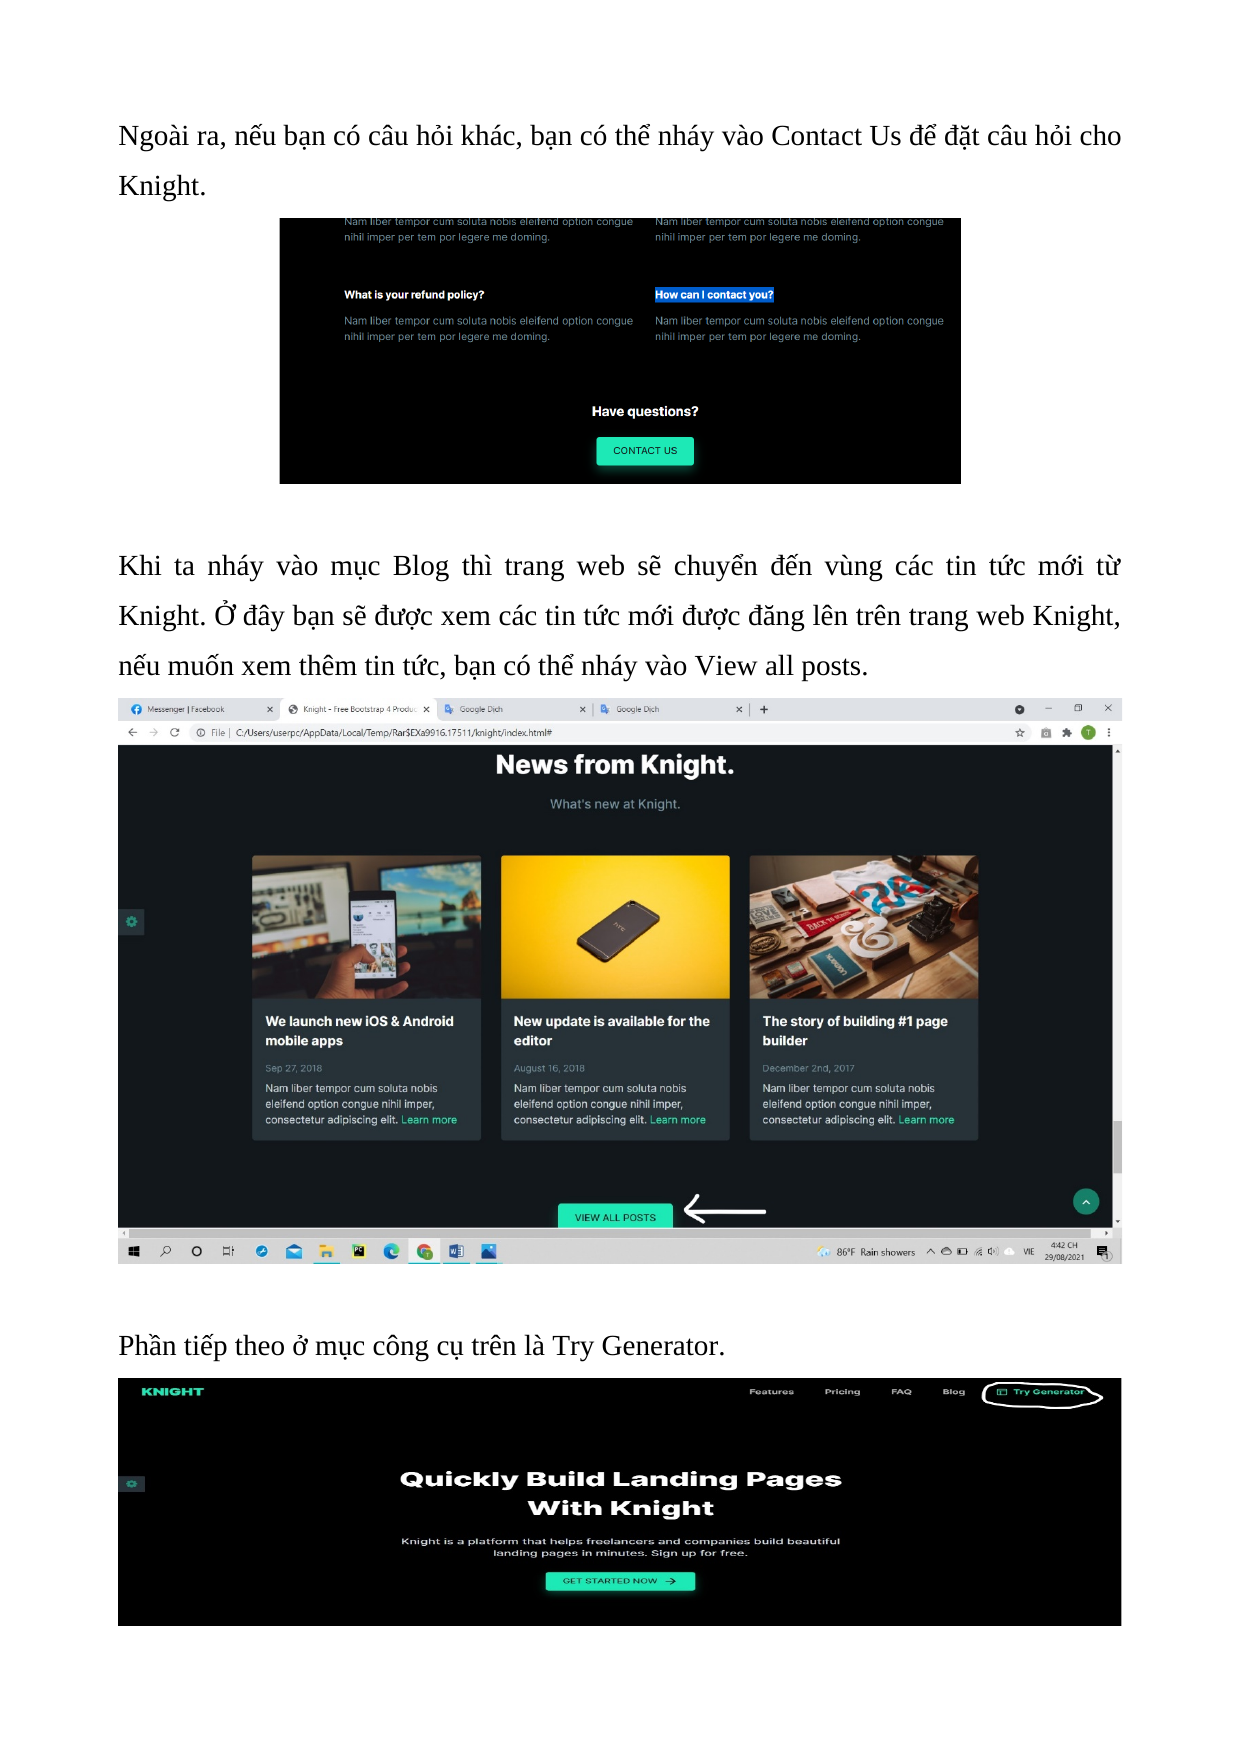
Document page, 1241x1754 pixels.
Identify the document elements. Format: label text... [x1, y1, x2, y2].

picture [279, 218, 961, 484]
picture [118, 698, 1123, 1264]
text Phần tiếp theo ở mục công cụ trên là Try Generator. [118, 1328, 1122, 1362]
picture [118, 1378, 1122, 1626]
text Khi ta nháy vào mục Blog thì trang web sẽ chuyển đến vùng các tin tức mới từ Knight. Ở đây bạn sẽ được xem các tin tức mới được đăng lên trên trang web Knight, nếu muốn xem thêm tin tức, bạn có thể nháy vào View all posts. [118, 548, 1122, 682]
text Ngoài ra, nếu bạn có câu hỏi khác, bạn có thể nháy vào Contact Us để đặt câu hỏi cho Knight. [118, 118, 1122, 202]
